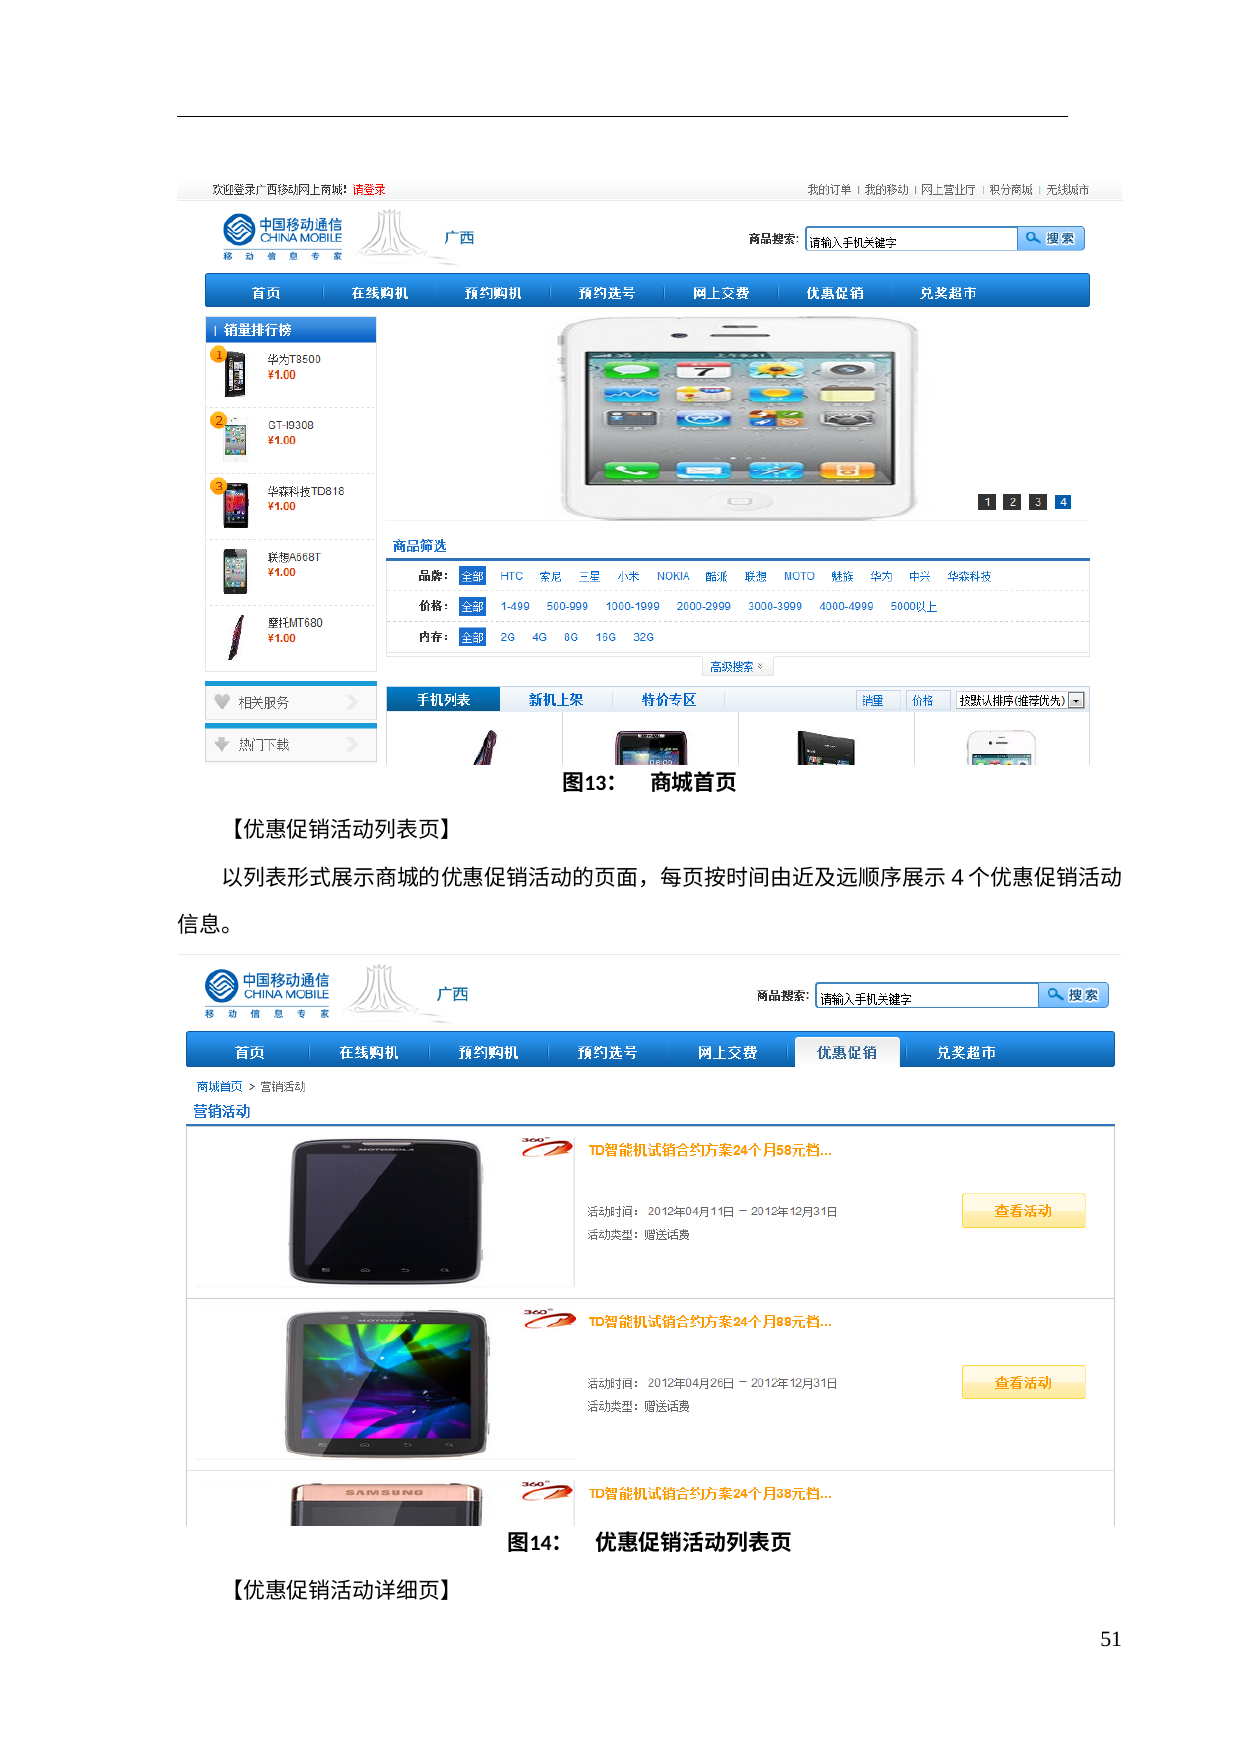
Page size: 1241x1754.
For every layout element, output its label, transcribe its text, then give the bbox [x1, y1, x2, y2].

text 以列表形式展示商城的优惠促销活动的页面，每页按时间由近及远顺序展示4个优惠促销活动信息。 [177, 860, 1122, 939]
picture [177, 177, 1123, 765]
text 【优惠促销活动详细页】 [177, 1573, 1122, 1604]
picture [177, 954, 1122, 1526]
text 优惠促销活动列表页 [177, 1526, 1122, 1557]
text 商城首页 [177, 765, 1122, 796]
text 【优惠促销活动列表页】 [177, 812, 1122, 844]
